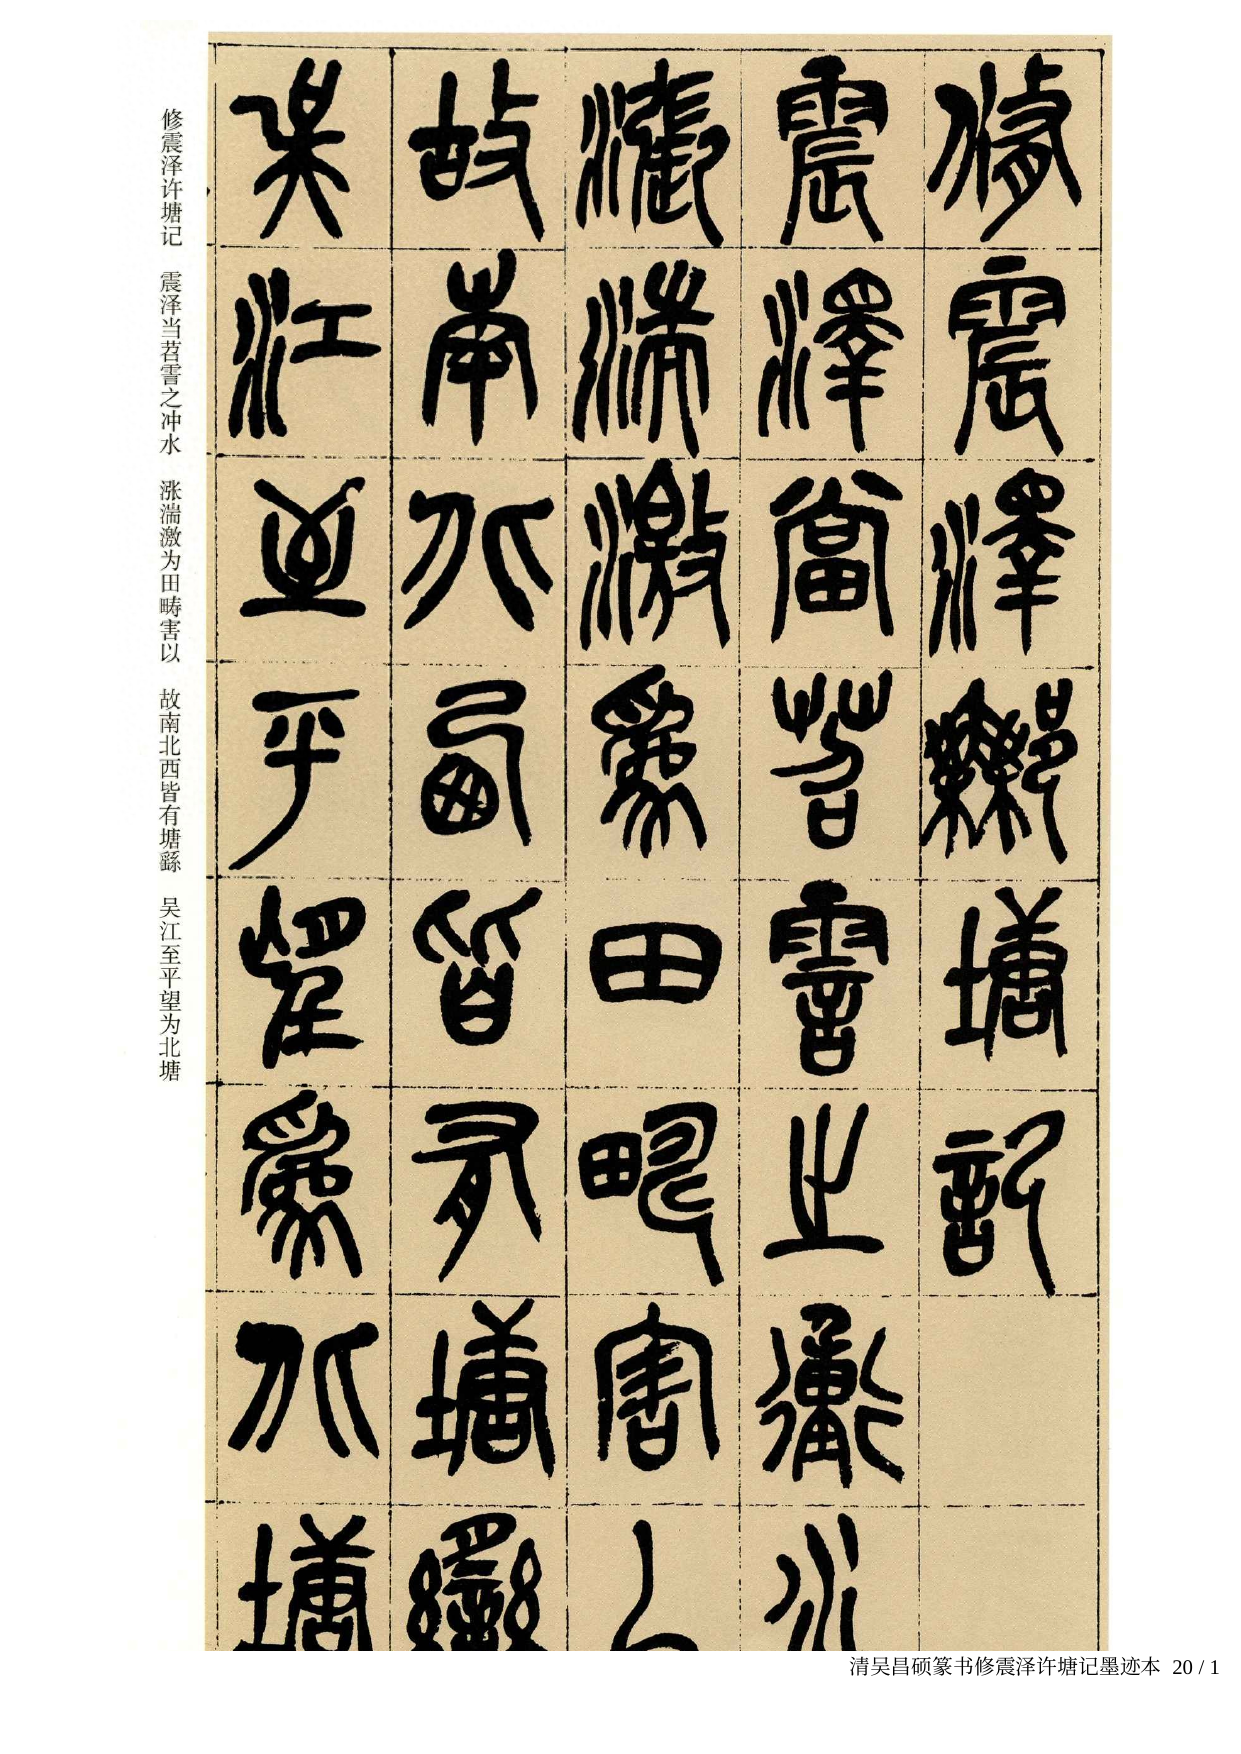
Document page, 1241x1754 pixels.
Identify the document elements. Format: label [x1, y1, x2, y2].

picture [117, 20, 1123, 1651]
